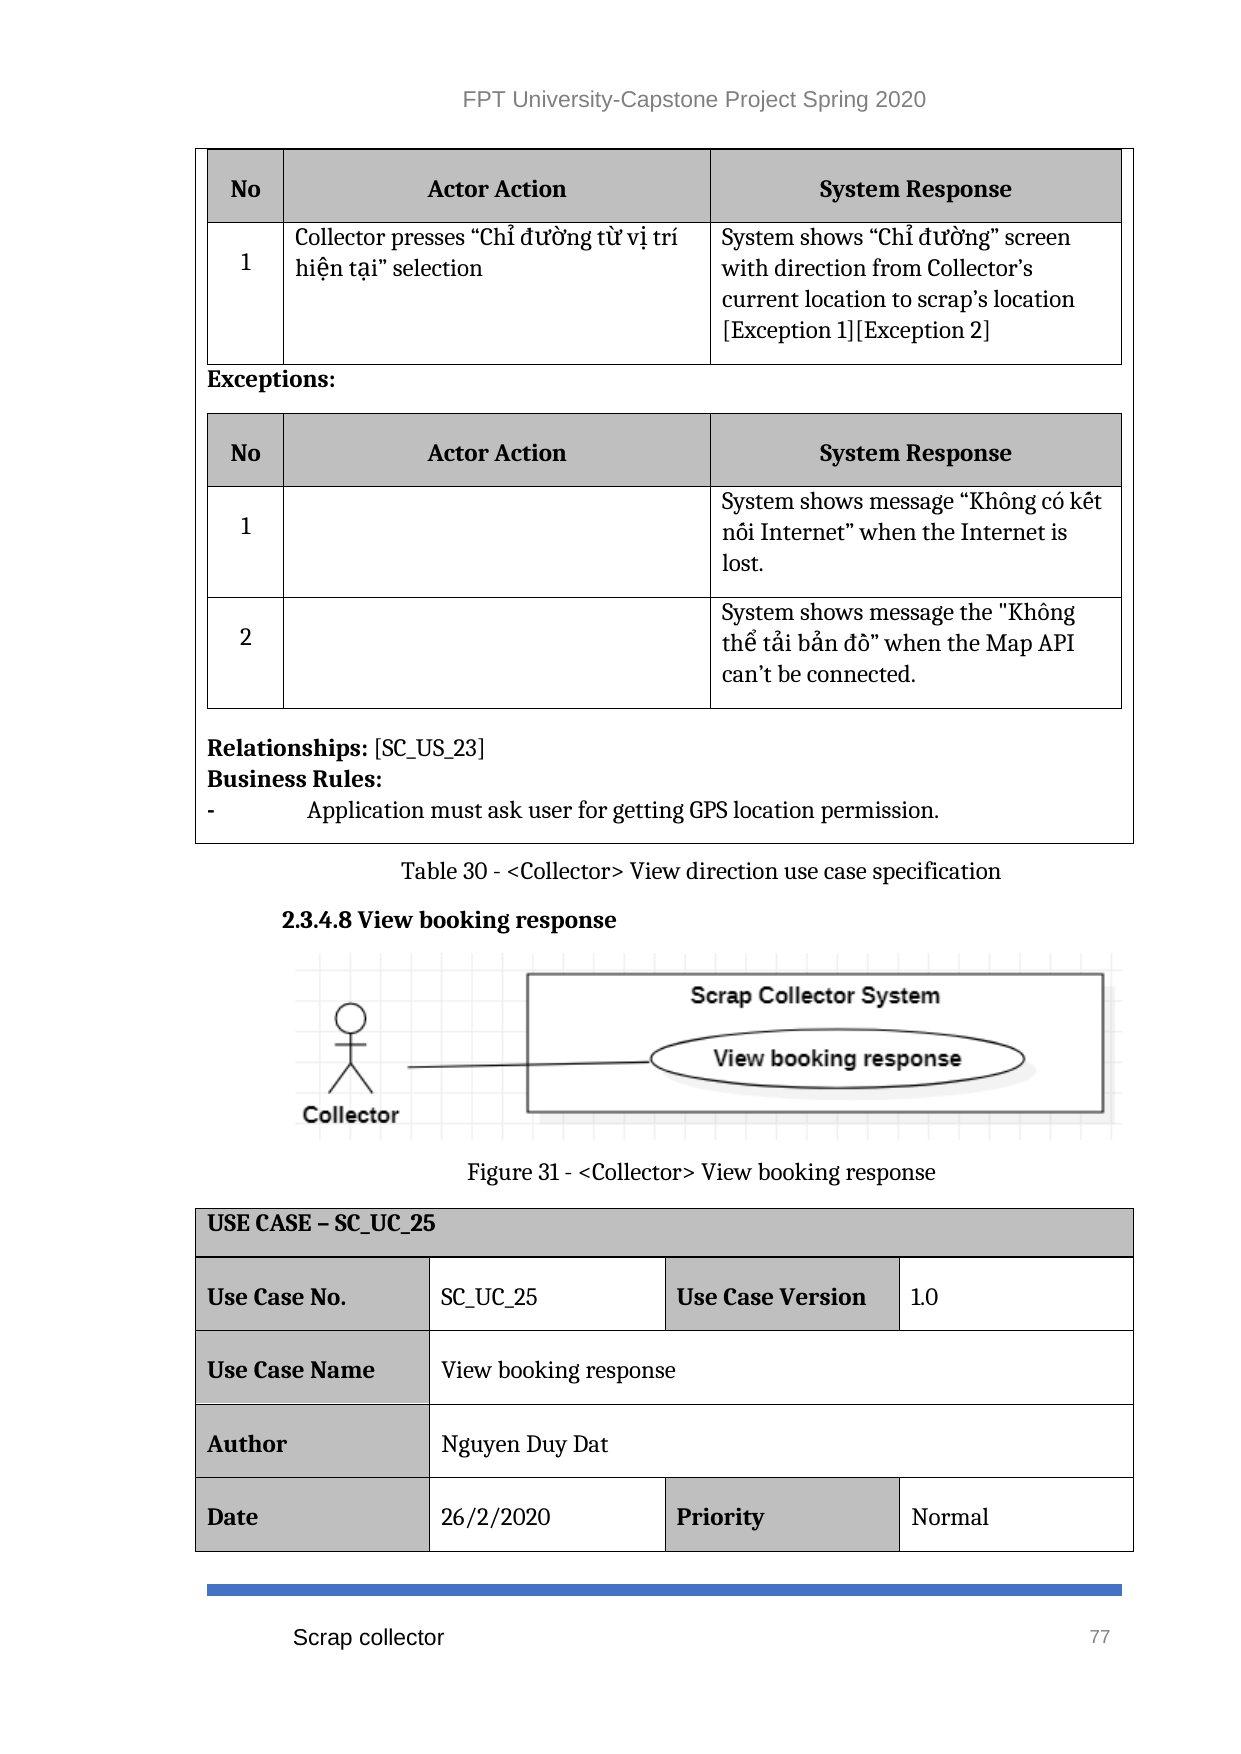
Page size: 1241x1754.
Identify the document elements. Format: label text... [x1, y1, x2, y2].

table_cell Date [196, 1478, 429, 1551]
table_cell 26/2/2020 [430, 1478, 665, 1551]
table_cell Use Case Version [666, 1258, 899, 1330]
subtitle 2.3.4.8 View booking response [282, 906, 1122, 935]
text Figure 31 - <Collector> View booking response [207, 1158, 1122, 1187]
table_cell 1.0 [900, 1258, 1133, 1330]
table_header USE CASE – SC_UC_25 [196, 1209, 1133, 1256]
table_cell Use Case Name [196, 1331, 429, 1403]
table_cell Priority [666, 1478, 899, 1551]
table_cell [196, 149, 1133, 843]
table_cell SC_UC_25 [430, 1258, 665, 1330]
table_cell Author [196, 1405, 429, 1477]
table_cell View booking response [430, 1331, 1133, 1403]
table_cell Use Case No. [196, 1258, 429, 1330]
table_cell Normal [900, 1478, 1133, 1551]
text Table 30 - <Collector> View direction use case specification [207, 857, 1122, 885]
picture [295, 953, 1123, 1140]
table_cell Nguyen Duy Dat [430, 1405, 1133, 1477]
